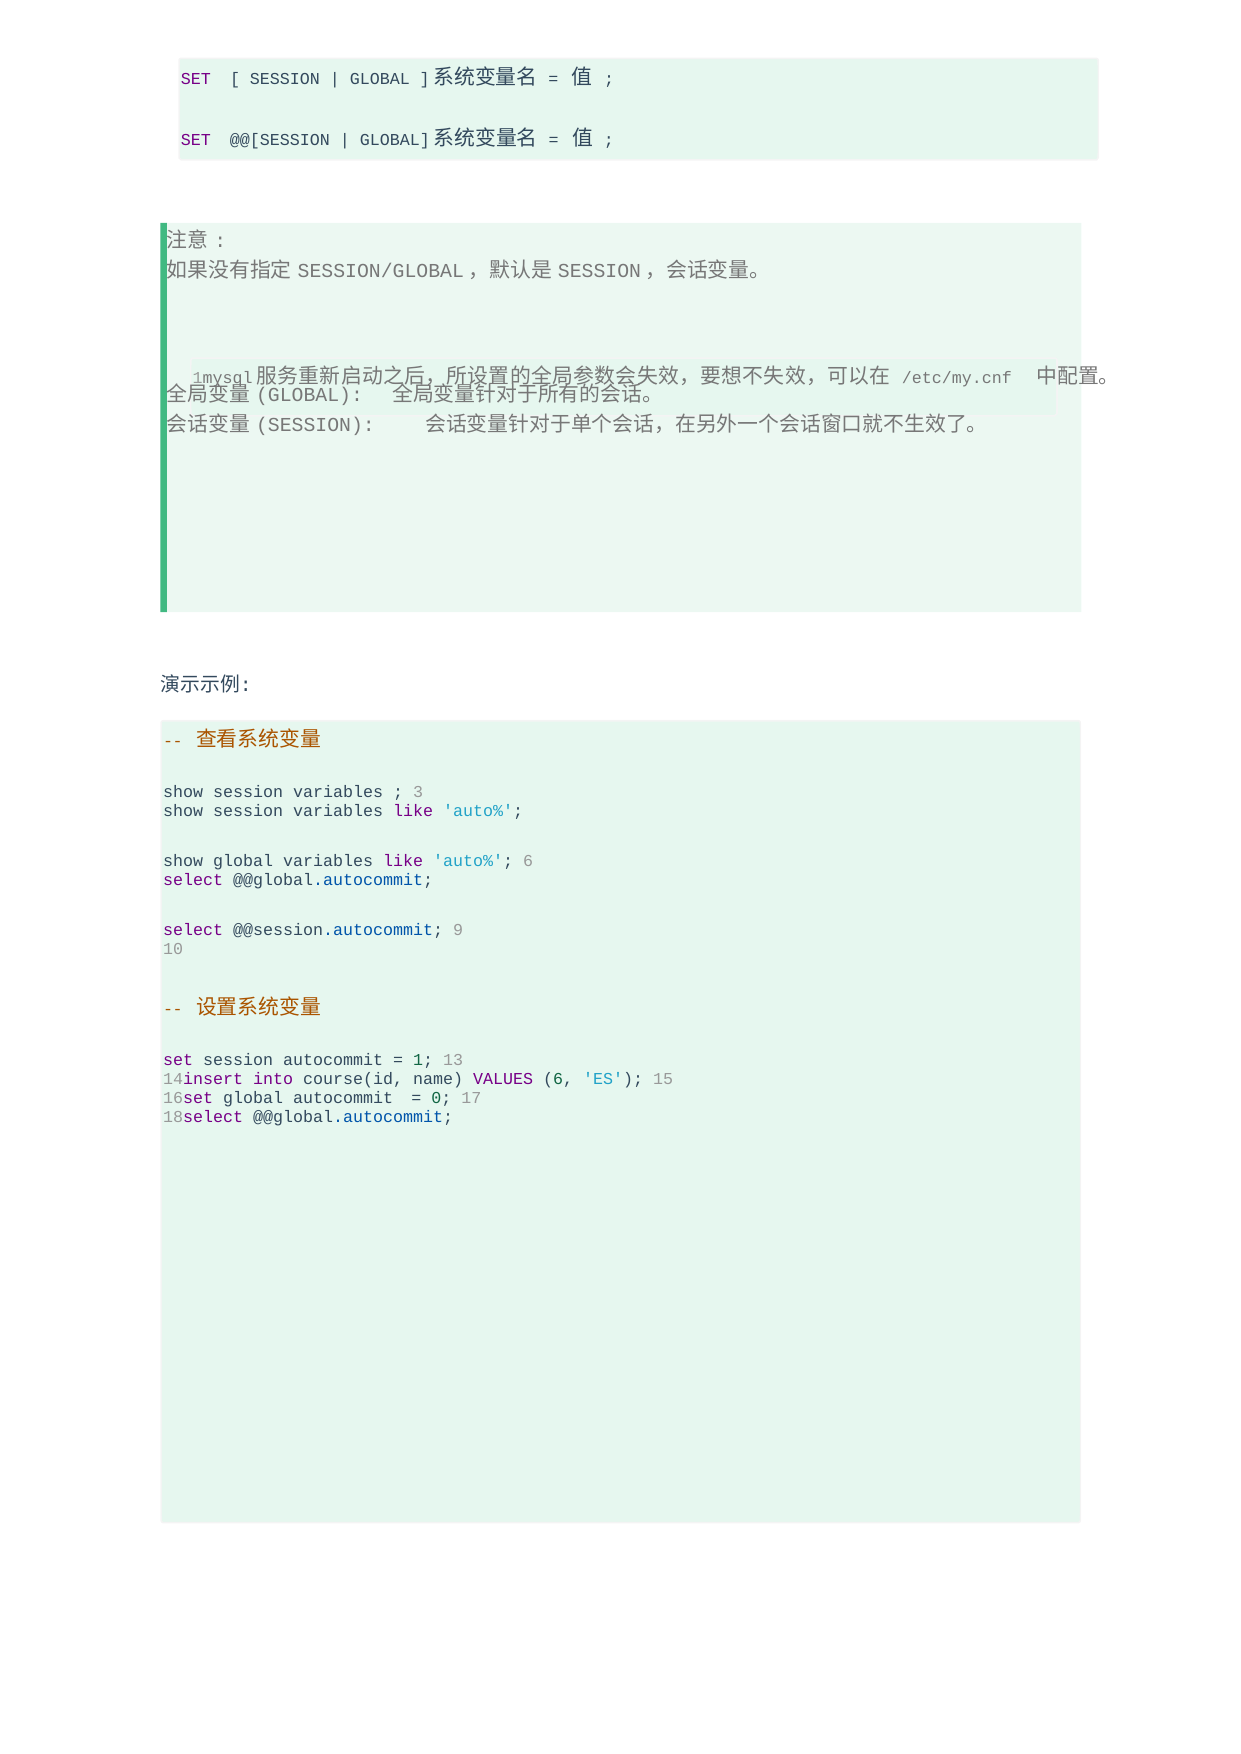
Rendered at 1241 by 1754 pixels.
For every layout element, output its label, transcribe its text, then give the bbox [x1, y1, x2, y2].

text 演示示例: [160, 669, 1094, 698]
